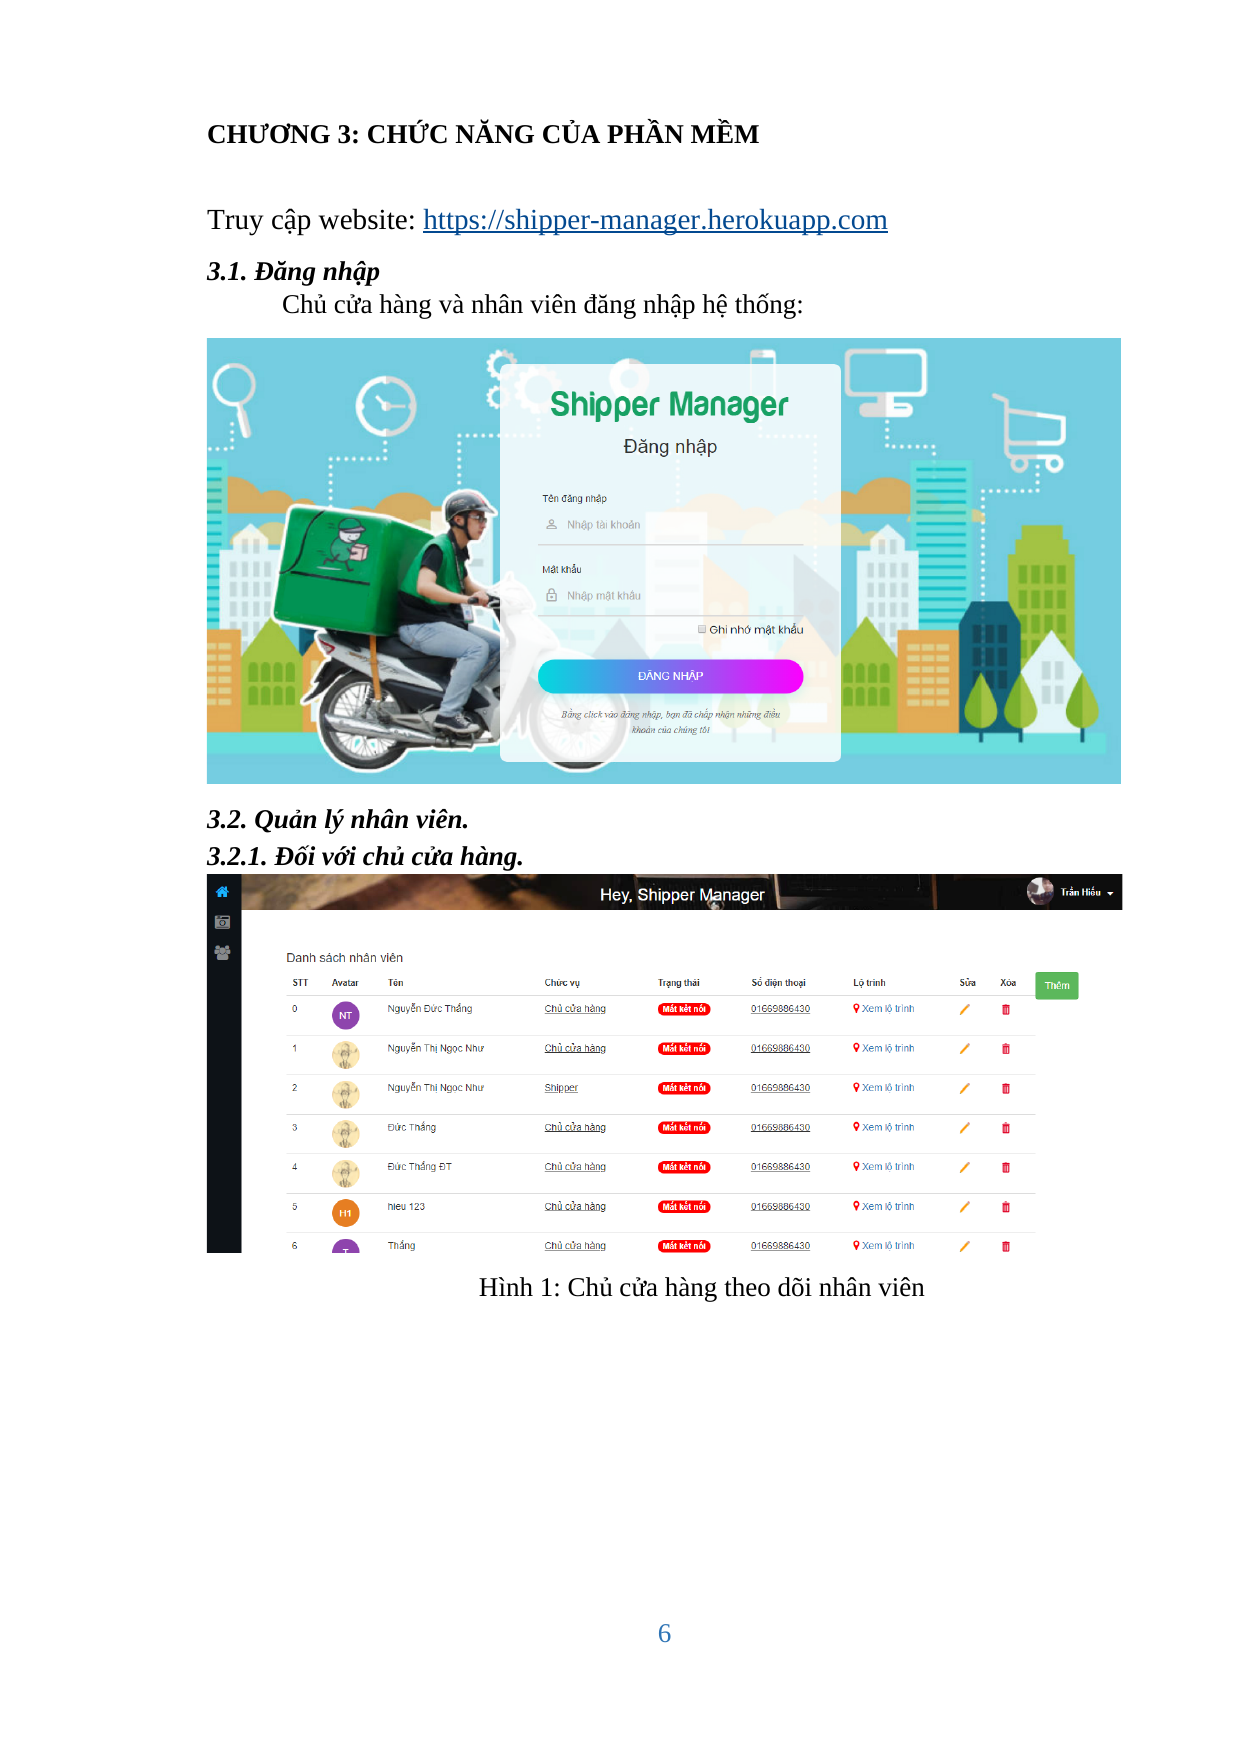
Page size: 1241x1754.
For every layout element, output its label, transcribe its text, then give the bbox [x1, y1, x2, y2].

subtitle 3.1. Đăng nhập [207, 255, 1122, 286]
text Truy cập website: https://shipper-manager.herokuapp.com [207, 202, 1122, 235]
subtitle 3.2.1. Đối với chủ cửa hàng. [207, 841, 1122, 872]
text Hình 1: Chủ cửa hàng theo dõi nhân viên [207, 1271, 1122, 1302]
picture [206, 338, 1121, 784]
subtitle CHƯƠNG 3: CHỨC NĂNG CỦA PHẦN MỀM [207, 118, 1122, 149]
text Chủ cửa hàng và nhân viên đăng nhập hệ thống: [207, 288, 1122, 319]
picture [206, 874, 1123, 1253]
subtitle 3.2. Quản lý nhân viên. [207, 803, 1122, 834]
